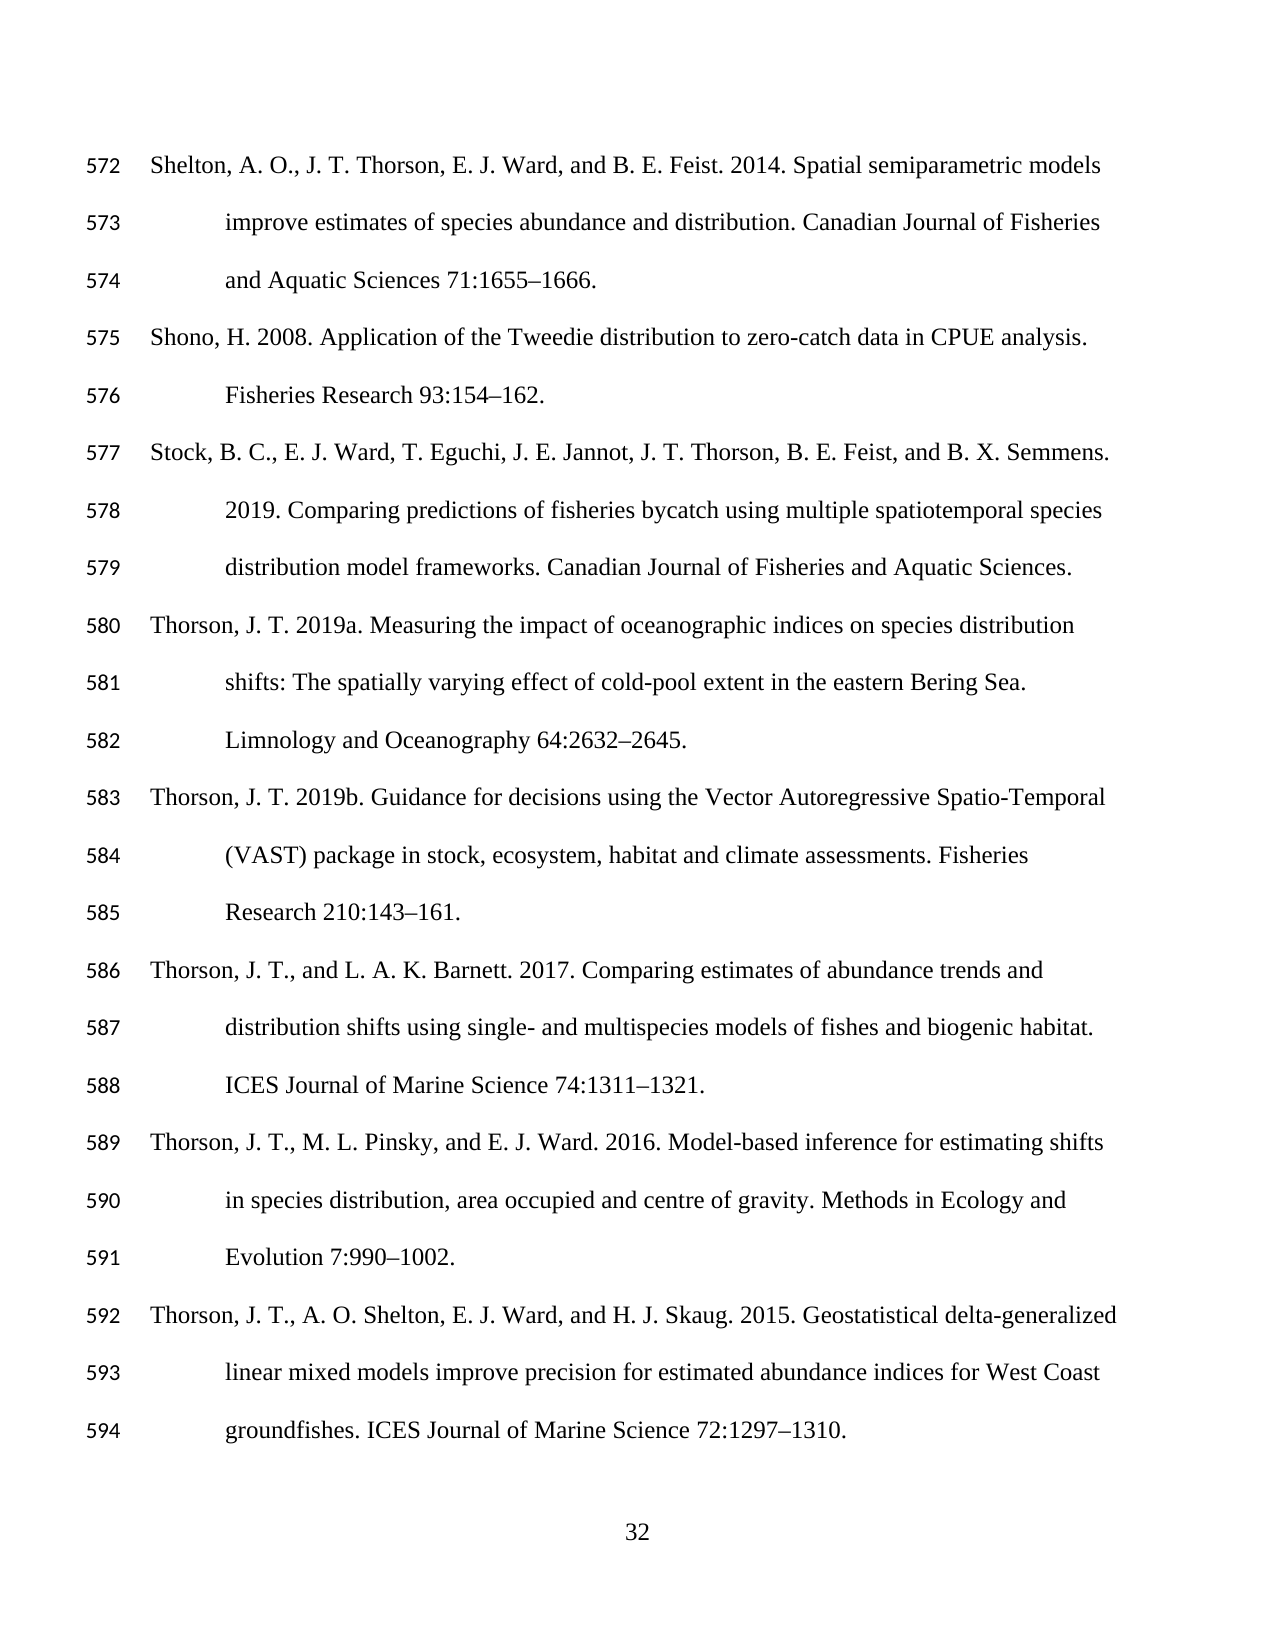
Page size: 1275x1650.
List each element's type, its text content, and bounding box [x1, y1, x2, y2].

text Thorson, J. T., A. O. Shelton, E. J. Ward, and H. J. Skaug. 2015. Geostatistical delta-generalized linear mixed models improve precision for estimated abundance indices for West Coast groundfishes. ICES Journal of Marine Science 72:1297–1310. [150, 1300, 1125, 1444]
text Thorson, J. T., M. L. Pinsky, and E. J. Ward. 2016. Model-based inference for estimating shifts in species distribution, area occupied and centre of gravity. Methods in Ecology and Evolution 7:990–1002. [150, 1127, 1125, 1271]
text Thorson, J. T. 2019b. Guidance for decisions using the Vector Autoregressive Spatio-Temporal (VAST) package in stock, ecosystem, habitat and climate assessments. Fisheries Research 210:143–161. [150, 782, 1125, 926]
text Thorson, J. T., and L. A. K. Barnett. 2017. Comparing estimates of abundance trends and distribution shifts using single- and multispecies models of fishes and biogenic habitat. ICES Journal of Marine Science 74:1311–1321. [150, 955, 1125, 1099]
text Shono, H. 2008. Application of the Tweedie distribution to zero-catch data in CPUE analysis. Fisheries Research 93:154–162. [150, 322, 1125, 409]
text Thorson, J. T. 2019a. Measuring the impact of oceanographic indices on species distribution shifts: The spatially varying effect of cold-pool extent in the eastern Bering Sea. Limnology and Oceanography 64:2632–2645. [150, 610, 1125, 754]
text Stock, B. C., E. J. Ward, T. Eguchi, J. E. Jannot, J. T. Thorson, B. E. Feist, and B. X. Semmens. 2019. Comparing predictions of fisheries bycatch using multiple spatiotemporal species distribution model frameworks. Canadian Journal of Fisheries and Aquatic Sciences. [150, 437, 1125, 581]
text Shelton, A. O., J. T. Thorson, E. J. Ward, and B. E. Feist. 2014. Spatial semiparametric models improve estimates of species abundance and distribution. Canadian Journal of Fisheries and Aquatic Sciences 71:1655–1666. [150, 150, 1125, 294]
